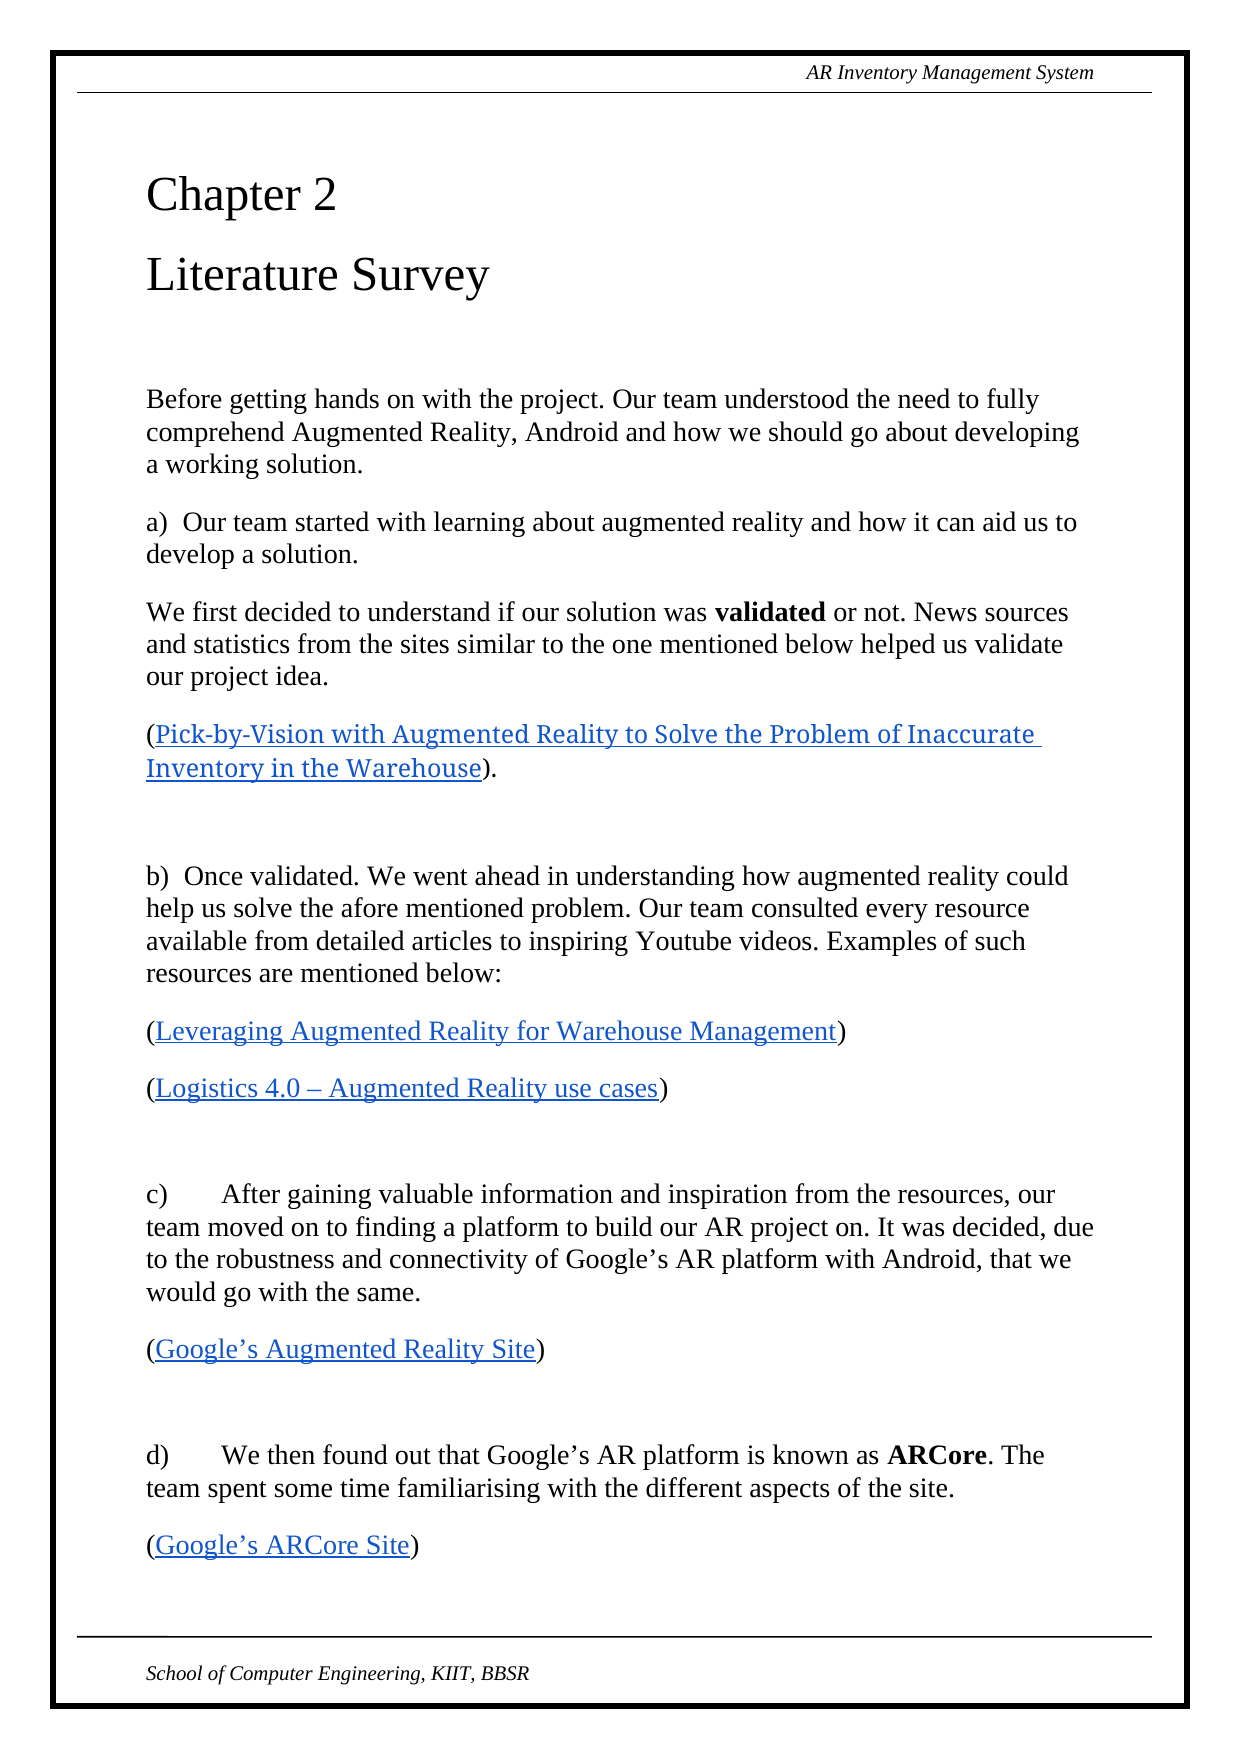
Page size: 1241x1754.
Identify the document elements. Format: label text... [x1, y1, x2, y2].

text (Leveraging Augmented Reality for Warehouse Management) [146, 1013, 1096, 1046]
text Chapter 2 [146, 164, 1096, 221]
text Literature Survey [146, 245, 1096, 301]
text d) We then found out that Google’s AR platform is known as ARCore. The team spent some time familiarising with the different aspects of the site. [146, 1438, 1096, 1503]
text (Google’s ARCore Site) [146, 1528, 1096, 1561]
text a) Our team started with learning about augmented reality and how it can aid us to develop a solution. [146, 505, 1096, 569]
text Before getting hands on with the project. Our team understood the need to fully comprehend Augmented Reality, Android and how we should go about developing a working solution. [146, 383, 1096, 480]
text c) After gaining valuable information and inspiration from the resources, our team moved on to finding a platform to build our AR project on. It was decided, due to the robustness and connectivity of Google’s AR platform with Android, that we would go with the same. [146, 1177, 1096, 1307]
text (Google’s Augmented Reality Site) [146, 1332, 1096, 1364]
text b) Once validated. We went ahead in understanding how augmented reality could help us solve the afore mentioned problem. Our team consulted every resource available from detailed articles to inspiring Youtube videos. Examples of such resources are mentioned below: [146, 859, 1096, 988]
text (Logistics 4.0 – Augmented Reality use cases) [146, 1071, 1096, 1103]
text We first decided to understand if our solution was validated or not. News sources and statistics from the sites similar to the one mentioned below helped us validate our project idea. [146, 594, 1096, 692]
text (Pick-by-Vision with Augmented Reality to Solve the Problem of Inaccurate Inventory in the Warehouse). [146, 717, 1096, 785]
